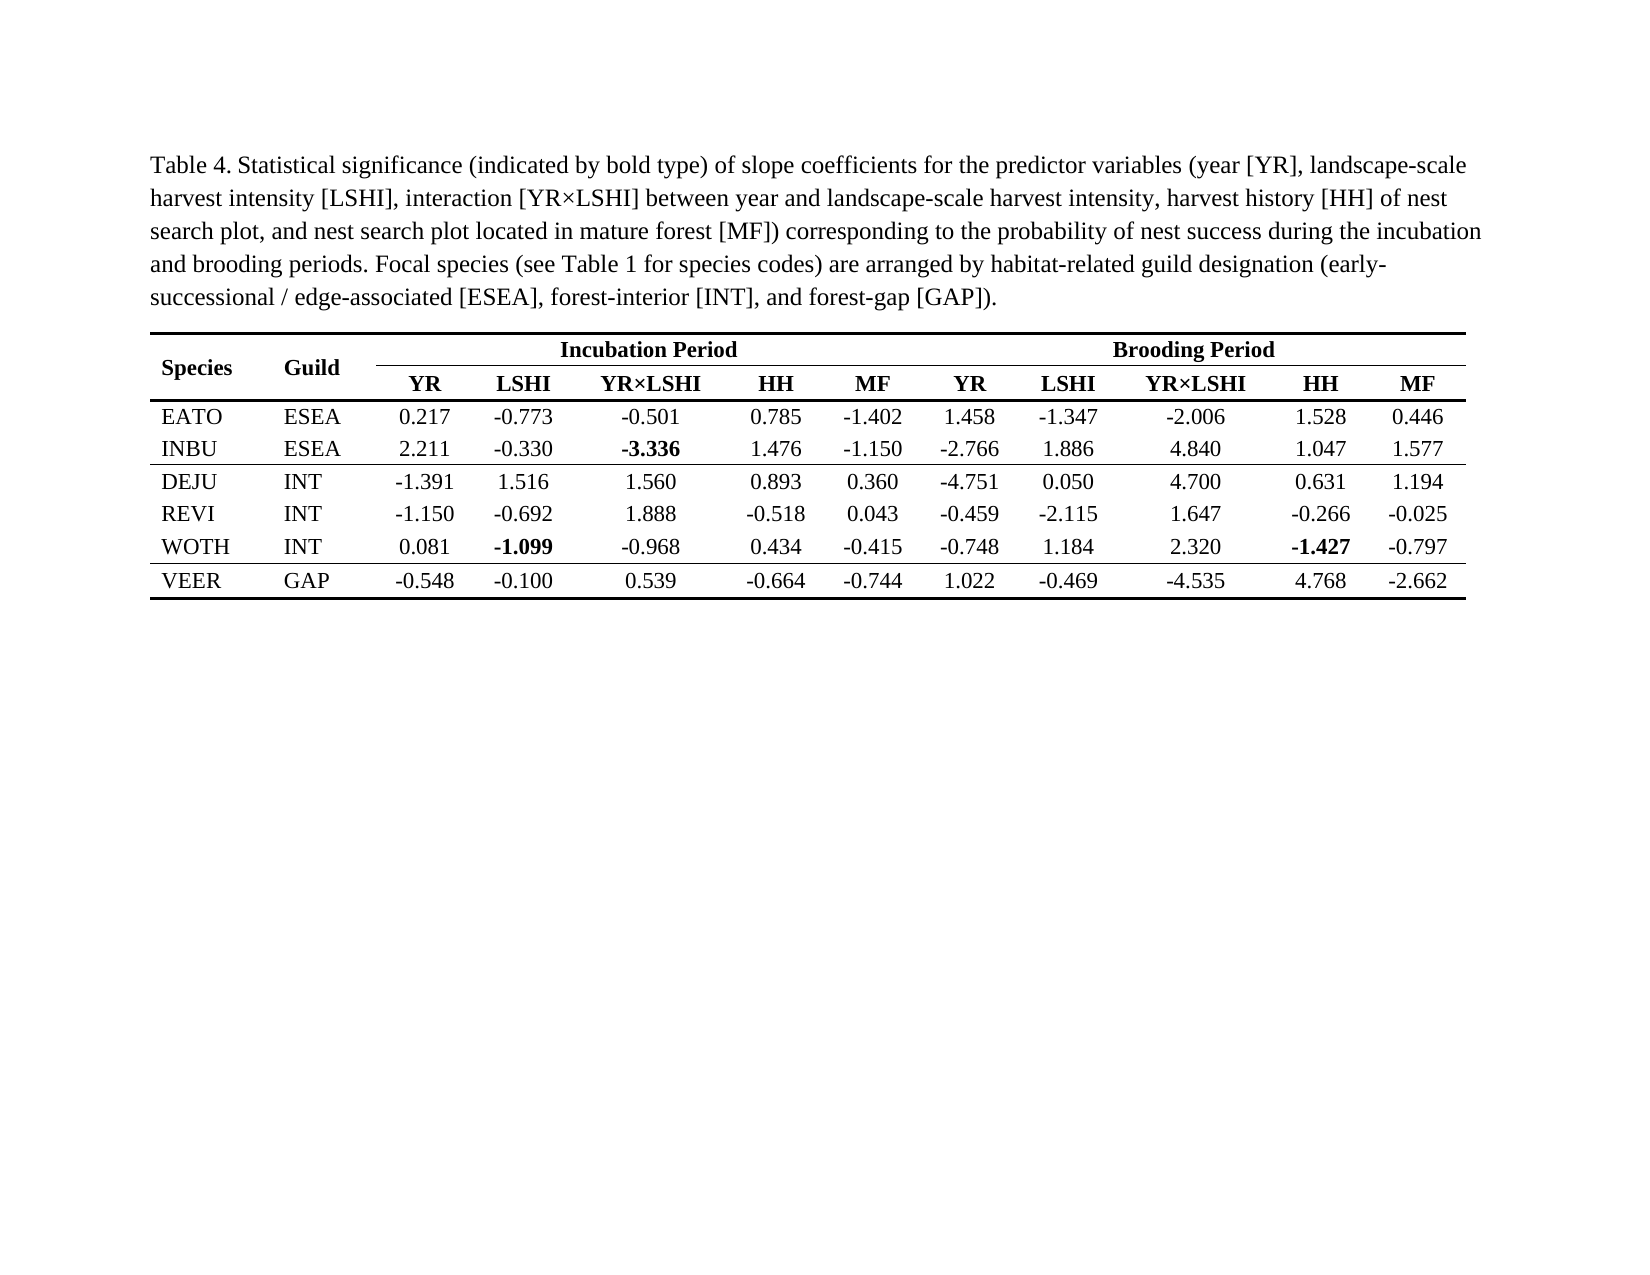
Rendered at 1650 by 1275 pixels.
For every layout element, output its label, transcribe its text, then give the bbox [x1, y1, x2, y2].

table_cell MF [824, 366, 921, 399]
table_cell 0.360 [824, 465, 921, 497]
table_cell 1.577 [1369, 432, 1466, 464]
table_cell -0.266 [1273, 497, 1369, 530]
table_cell HH [728, 366, 824, 399]
text Table 4. Statistical significance (indicated by bold type) of slope coefficients for the predictor variables (year [YR], landscape-scale harvest intensity [LSHI], interaction [YR×LSHI] between year and landscape-scale harvest intensity, harvest history [HH] of nest search plot, and nest search plot located in mature forest [MF]) corresponding to the probability of nest success during the incubation and brooding periods. Focal species (see Table 1 for species codes) are arranged by habitat-related guild designation (early-successional / edge-associated [ESEA], forest-interior [INT], and forest-gap [GAP]). [150, 150, 1500, 311]
table_cell WOTH [150, 530, 272, 562]
table_cell 0.446 [1369, 402, 1466, 432]
table_header Species [150, 335, 272, 399]
table_cell 1.194 [1369, 465, 1466, 497]
table_cell LSHI [1018, 366, 1118, 399]
table_cell REVI [150, 497, 272, 530]
table_cell 0.217 [376, 402, 473, 432]
table_cell -0.797 [1369, 530, 1466, 562]
table_cell -0.548 [376, 564, 473, 597]
table_cell 1.476 [728, 432, 824, 464]
table_cell -2.766 [921, 432, 1018, 464]
table_cell 0.081 [376, 530, 473, 562]
table_cell -1.347 [1018, 402, 1118, 432]
table_cell 0.539 [574, 564, 728, 597]
table_cell YR [921, 366, 1018, 399]
table_cell ESEA [273, 402, 376, 432]
table_cell -0.748 [921, 530, 1018, 562]
table_cell MF [1369, 366, 1466, 399]
table_cell 1.886 [1018, 432, 1118, 464]
table_cell YR×LSHI [574, 366, 728, 399]
table_cell EATO [150, 402, 272, 432]
table_cell -0.518 [728, 497, 824, 530]
table_cell 2.320 [1119, 530, 1272, 562]
table_cell 4.768 [1273, 564, 1369, 597]
table_cell 1.022 [921, 564, 1018, 597]
table_cell -0.968 [574, 530, 728, 562]
table_cell -2.662 [1369, 564, 1466, 597]
table_cell 1.047 [1273, 432, 1369, 464]
table_cell YR [376, 366, 473, 399]
table_cell INT [273, 530, 376, 562]
table_cell 0.631 [1273, 465, 1369, 497]
table_cell INT [273, 497, 376, 530]
table_cell -0.773 [473, 402, 574, 432]
table_header Incubation Period [376, 335, 921, 364]
table_cell -1.099 [473, 530, 574, 562]
table_cell DEJU [150, 465, 272, 497]
table_cell -1.150 [824, 432, 921, 464]
table_cell VEER [150, 564, 272, 597]
table_cell -0.459 [921, 497, 1018, 530]
table_cell 2.211 [376, 432, 473, 464]
table_cell 1.458 [921, 402, 1018, 432]
table_cell 0.785 [728, 402, 824, 432]
table_cell -1.391 [376, 465, 473, 497]
table_cell 1.647 [1119, 497, 1272, 530]
table_cell 4.700 [1119, 465, 1272, 497]
table_cell INBU [150, 432, 272, 464]
table_cell 1.560 [574, 465, 728, 497]
table_header Brooding Period [921, 335, 1466, 364]
table_cell -0.330 [473, 432, 574, 464]
table_cell YR×LSHI [1119, 366, 1272, 399]
table_cell -2.006 [1119, 402, 1272, 432]
table_cell 4.840 [1119, 432, 1272, 464]
table_cell -0.744 [824, 564, 921, 597]
table_cell 1.528 [1273, 402, 1369, 432]
table_cell -0.664 [728, 564, 824, 597]
table_cell -0.692 [473, 497, 574, 530]
table_cell 0.043 [824, 497, 921, 530]
table_cell 0.434 [728, 530, 824, 562]
table_cell LSHI [473, 366, 574, 399]
table_cell -4.535 [1119, 564, 1272, 597]
table_cell HH [1273, 366, 1369, 399]
table_cell 1.888 [574, 497, 728, 530]
table_header Guild [273, 335, 376, 399]
table_cell 1.184 [1018, 530, 1118, 562]
table_cell -0.100 [473, 564, 574, 597]
table_cell -0.469 [1018, 564, 1118, 597]
table_cell -0.415 [824, 530, 921, 562]
table_cell -1.402 [824, 402, 921, 432]
table_cell 0.893 [728, 465, 824, 497]
table_cell 1.516 [473, 465, 574, 497]
table_cell -0.501 [574, 402, 728, 432]
table_cell INT [273, 465, 376, 497]
table_cell 0.050 [1018, 465, 1118, 497]
table_cell -0.025 [1369, 497, 1466, 530]
table_cell -1.150 [376, 497, 473, 530]
table_cell ESEA [273, 432, 376, 464]
table_cell -2.115 [1018, 497, 1118, 530]
table_cell GAP [273, 564, 376, 597]
table_cell -1.427 [1273, 530, 1369, 562]
table_cell -4.751 [921, 465, 1018, 497]
table_cell -3.336 [574, 432, 728, 464]
